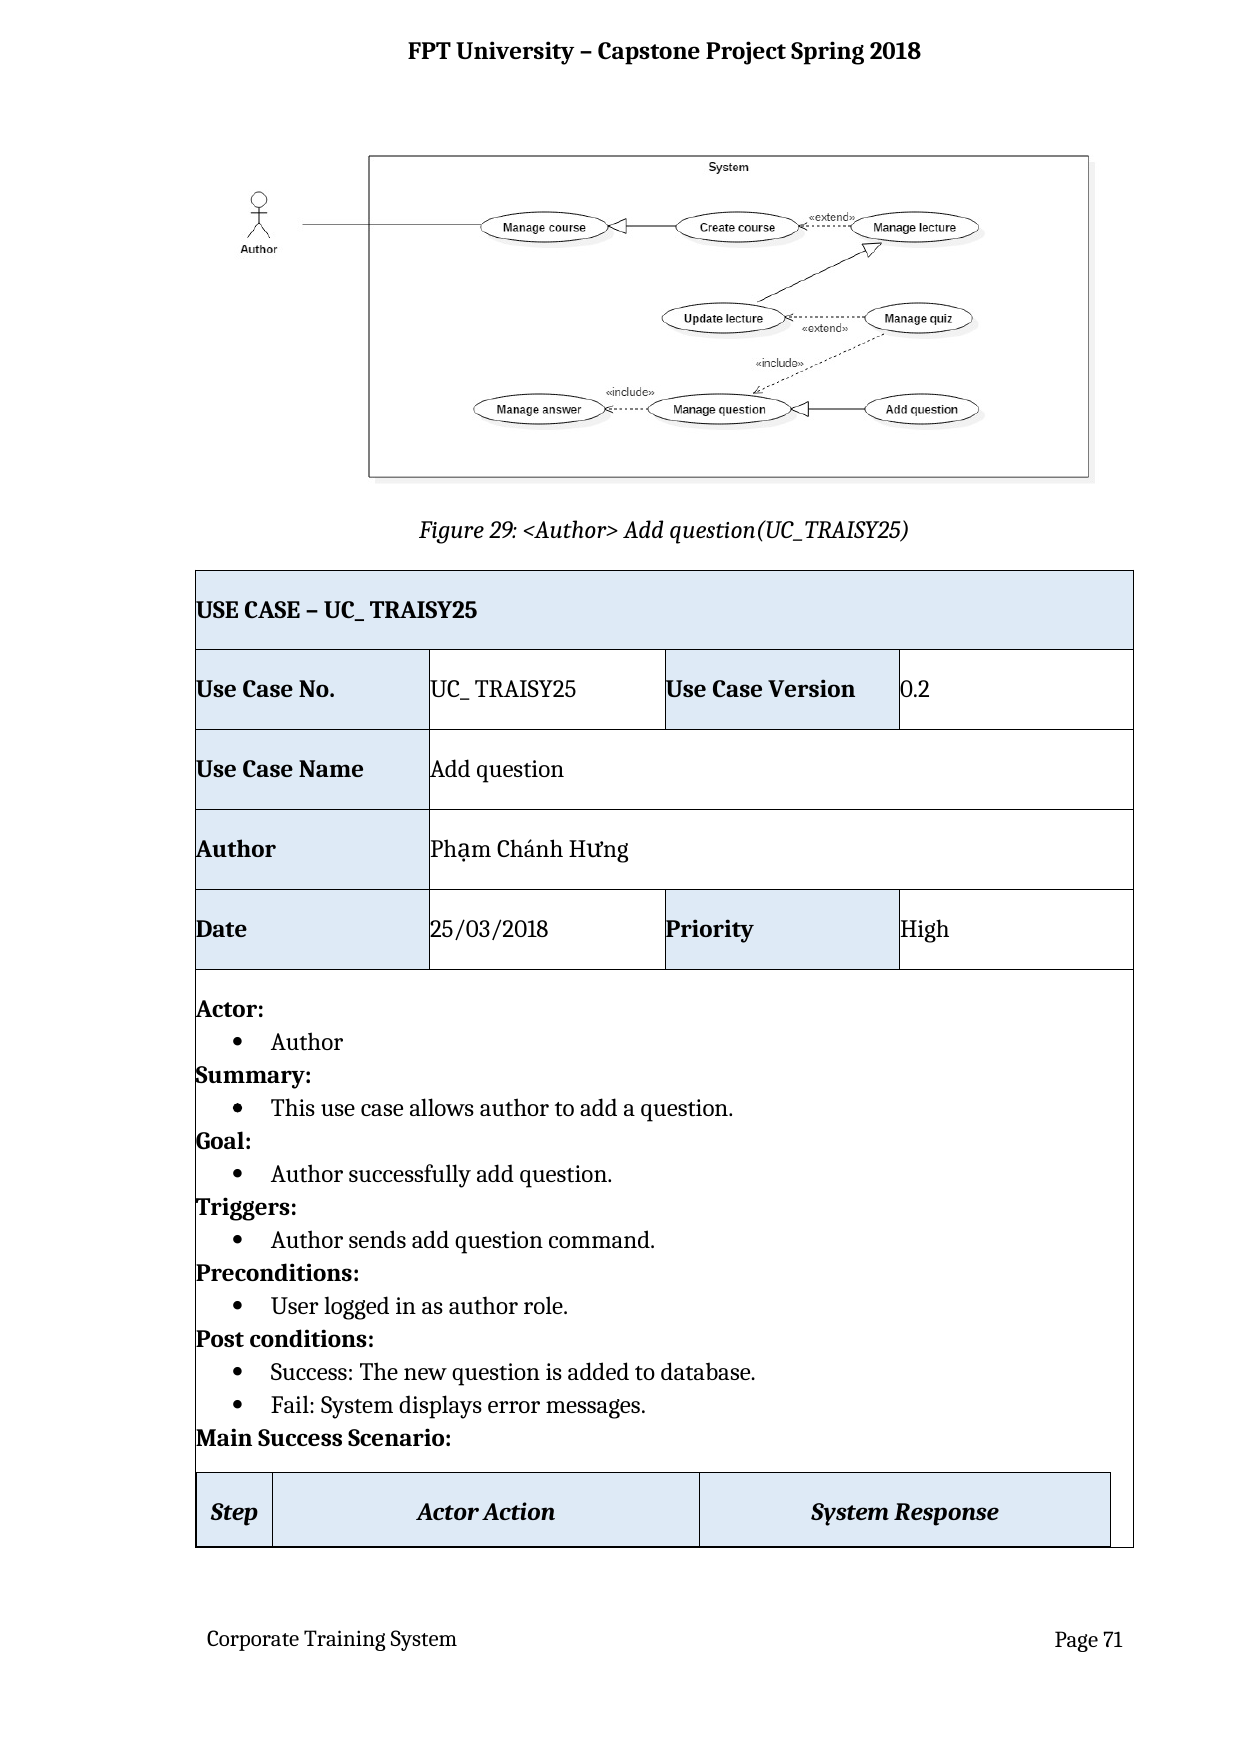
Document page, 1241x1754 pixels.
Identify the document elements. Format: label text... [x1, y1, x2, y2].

table_cell 25/03/2018 [430, 890, 665, 969]
table_cell Use Case Version [666, 650, 899, 729]
picture [206, 147, 1123, 512]
table_cell Author [196, 810, 429, 889]
table_cell Use Case Name [196, 730, 429, 809]
table_header USE CASE – UC_ TRAISY25 [196, 571, 1133, 649]
table_cell Date [196, 890, 429, 969]
table_cell 0.2 [900, 650, 1133, 729]
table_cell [196, 970, 1133, 1547]
table_cell UC_ TRAISY25 [430, 650, 665, 729]
table_cell Use Case No. [196, 650, 429, 729]
table_cell High [900, 890, 1133, 969]
table_cell Phạm Chánh Hưng [430, 810, 1133, 889]
text Figure 29: <Author> Add question(UC_TRAISY25) [207, 516, 1122, 544]
table_cell Priority [666, 890, 899, 969]
table_cell Add question [430, 730, 1133, 809]
